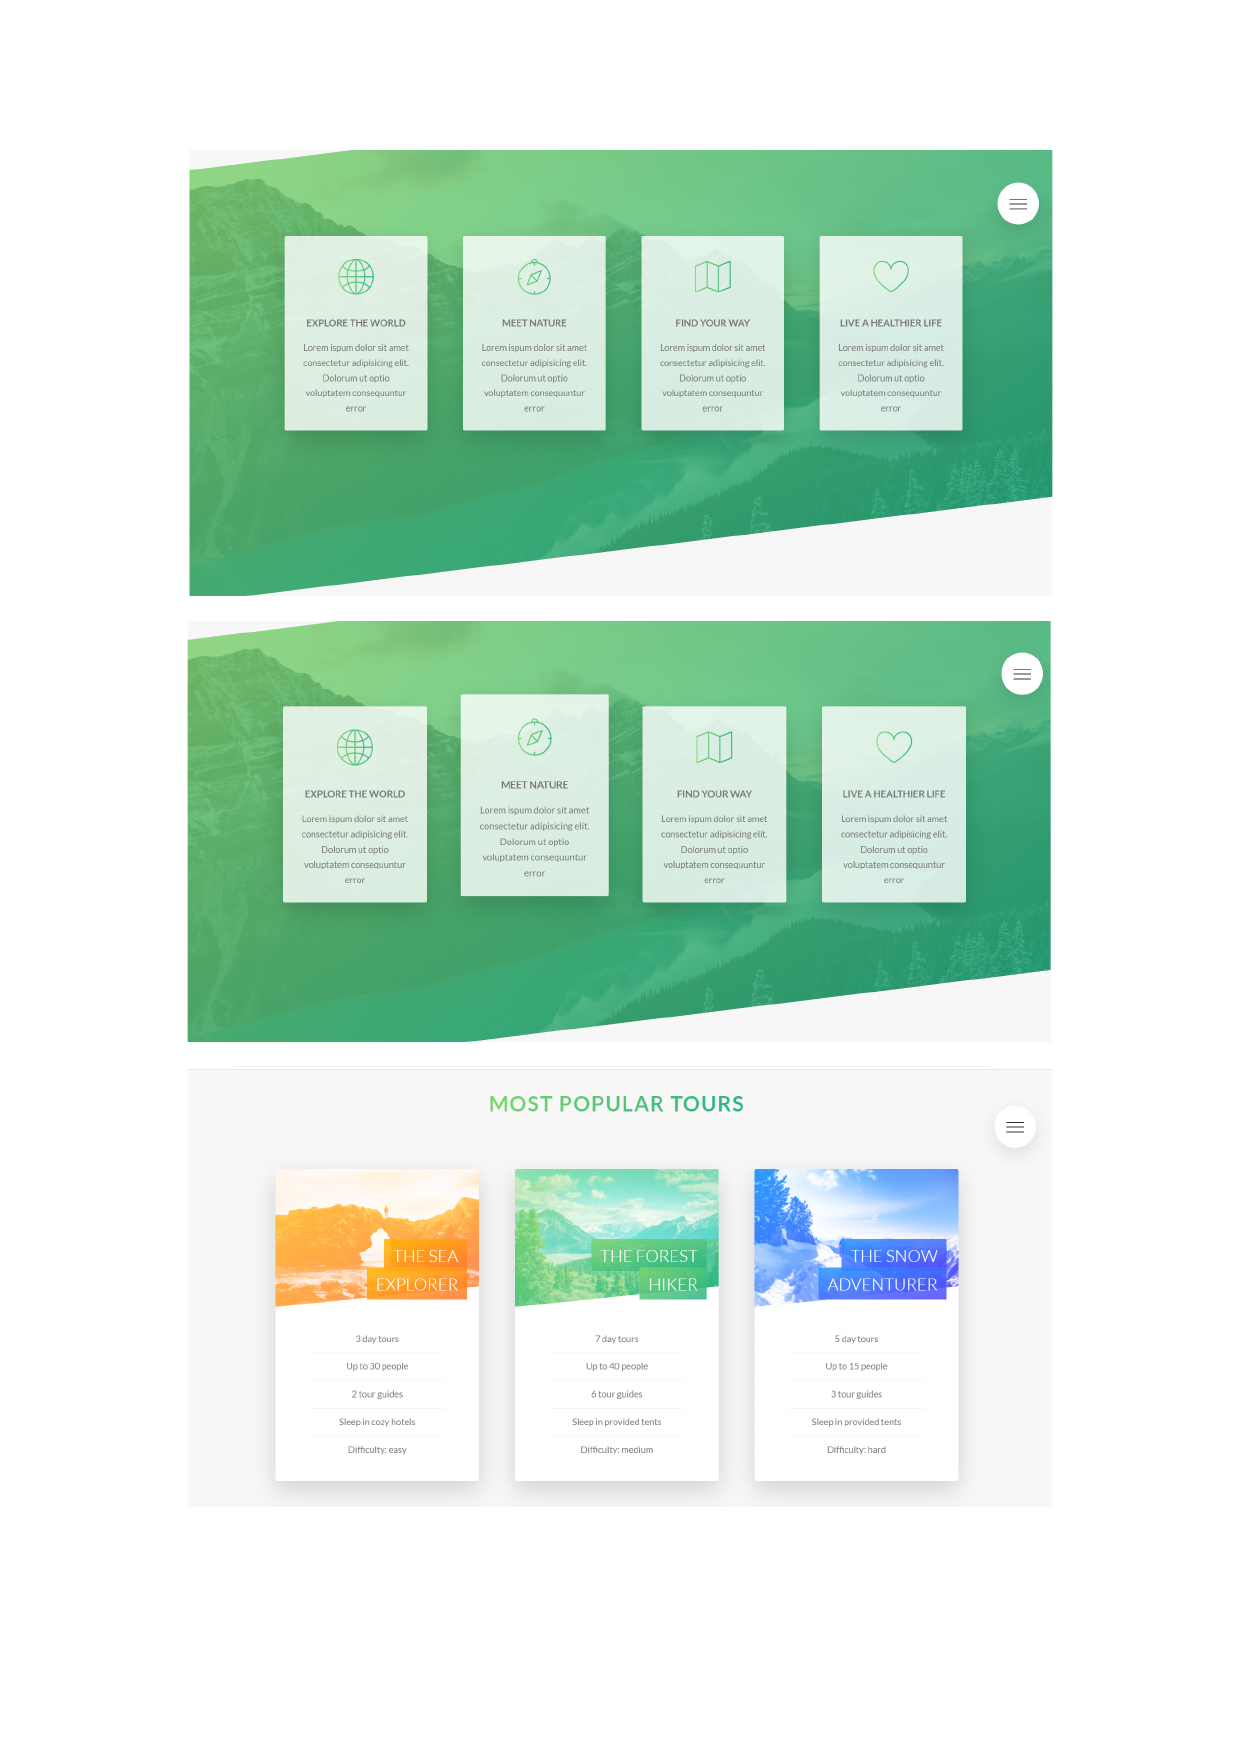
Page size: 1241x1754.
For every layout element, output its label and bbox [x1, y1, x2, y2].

picture [187, 150, 1053, 596]
picture [187, 1066, 1053, 1507]
picture [187, 621, 1051, 1042]
